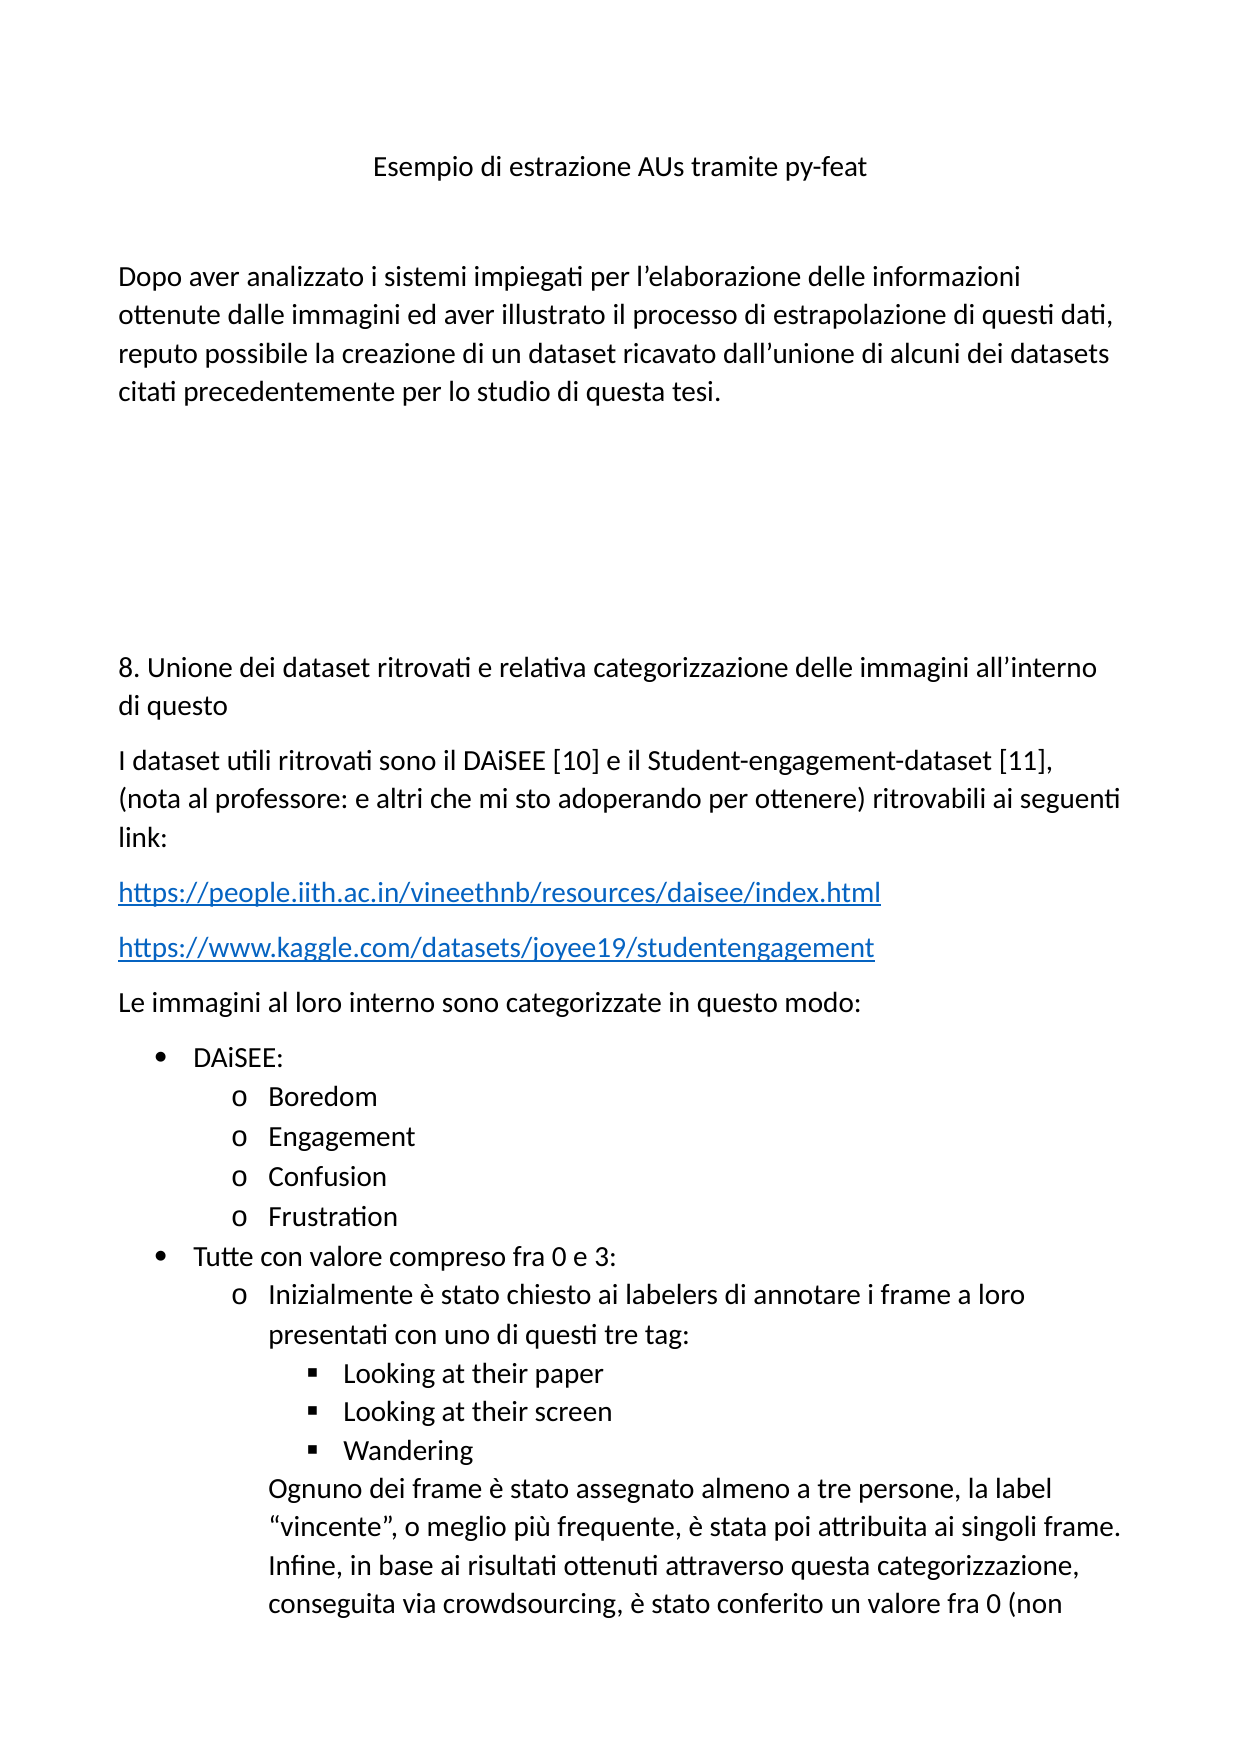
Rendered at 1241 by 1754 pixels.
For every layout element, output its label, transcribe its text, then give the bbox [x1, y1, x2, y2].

text 8. Unione dei dataset ritrovati e relativa categorizzazione delle immagini all’interno di questo [118, 649, 1122, 723]
text Dopo aver analizzato i sistemi impiegati per l’elaborazione delle informazioni ottenute dalle immagini ed aver illustrato il processo di estrapolazione di questi dati, reputo possibile la creazione di un dataset ricavato dall’unione di alcuni dei datasets citati precedentemente per lo studio di questa tesi. [118, 258, 1122, 409]
text I dataset utili ritrovati sono il DAiSEE [10] e il Student-engagement-dataset [11], (nota al professore: e altri che mi sto adoperando per ottenere) ritrovabili ai seguenti link: [118, 742, 1122, 855]
list Ognuno dei frame è stato assegnato almeno a tre persone, la label “vincente”, o meglio più frequente, è stata poi attribuita ai singoli frame. [268, 1470, 1122, 1544]
list DAiSEE: [156, 1039, 1122, 1075]
list Engagement [231, 1118, 1122, 1155]
list Frustration [231, 1198, 1122, 1235]
list Boredom [231, 1078, 1122, 1115]
list Looking at their screen [306, 1393, 1122, 1429]
list Confusion [231, 1158, 1122, 1195]
list Wandering [306, 1432, 1122, 1467]
text Le immagini al loro interno sono categorizzate in questo modo: [118, 984, 1122, 1020]
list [268, 1547, 1122, 1621]
text https://www.kaggle.com/datasets/joyee19/studentengagement [118, 929, 1122, 965]
list Inizialmente è stato chiesto ai labelers di annotare i frame a loro presentati con uno di questi tre tag: [231, 1276, 1122, 1352]
list Tutte con valore compreso fra 0 e 3: [156, 1238, 1122, 1273]
text Esempio di estrazione AUs tramite py-feat [118, 148, 1122, 183]
list Looking at their paper [306, 1355, 1122, 1390]
text https://people.iith.ac.in/vineethnb/resources/daisee/index.html [118, 874, 1122, 910]
